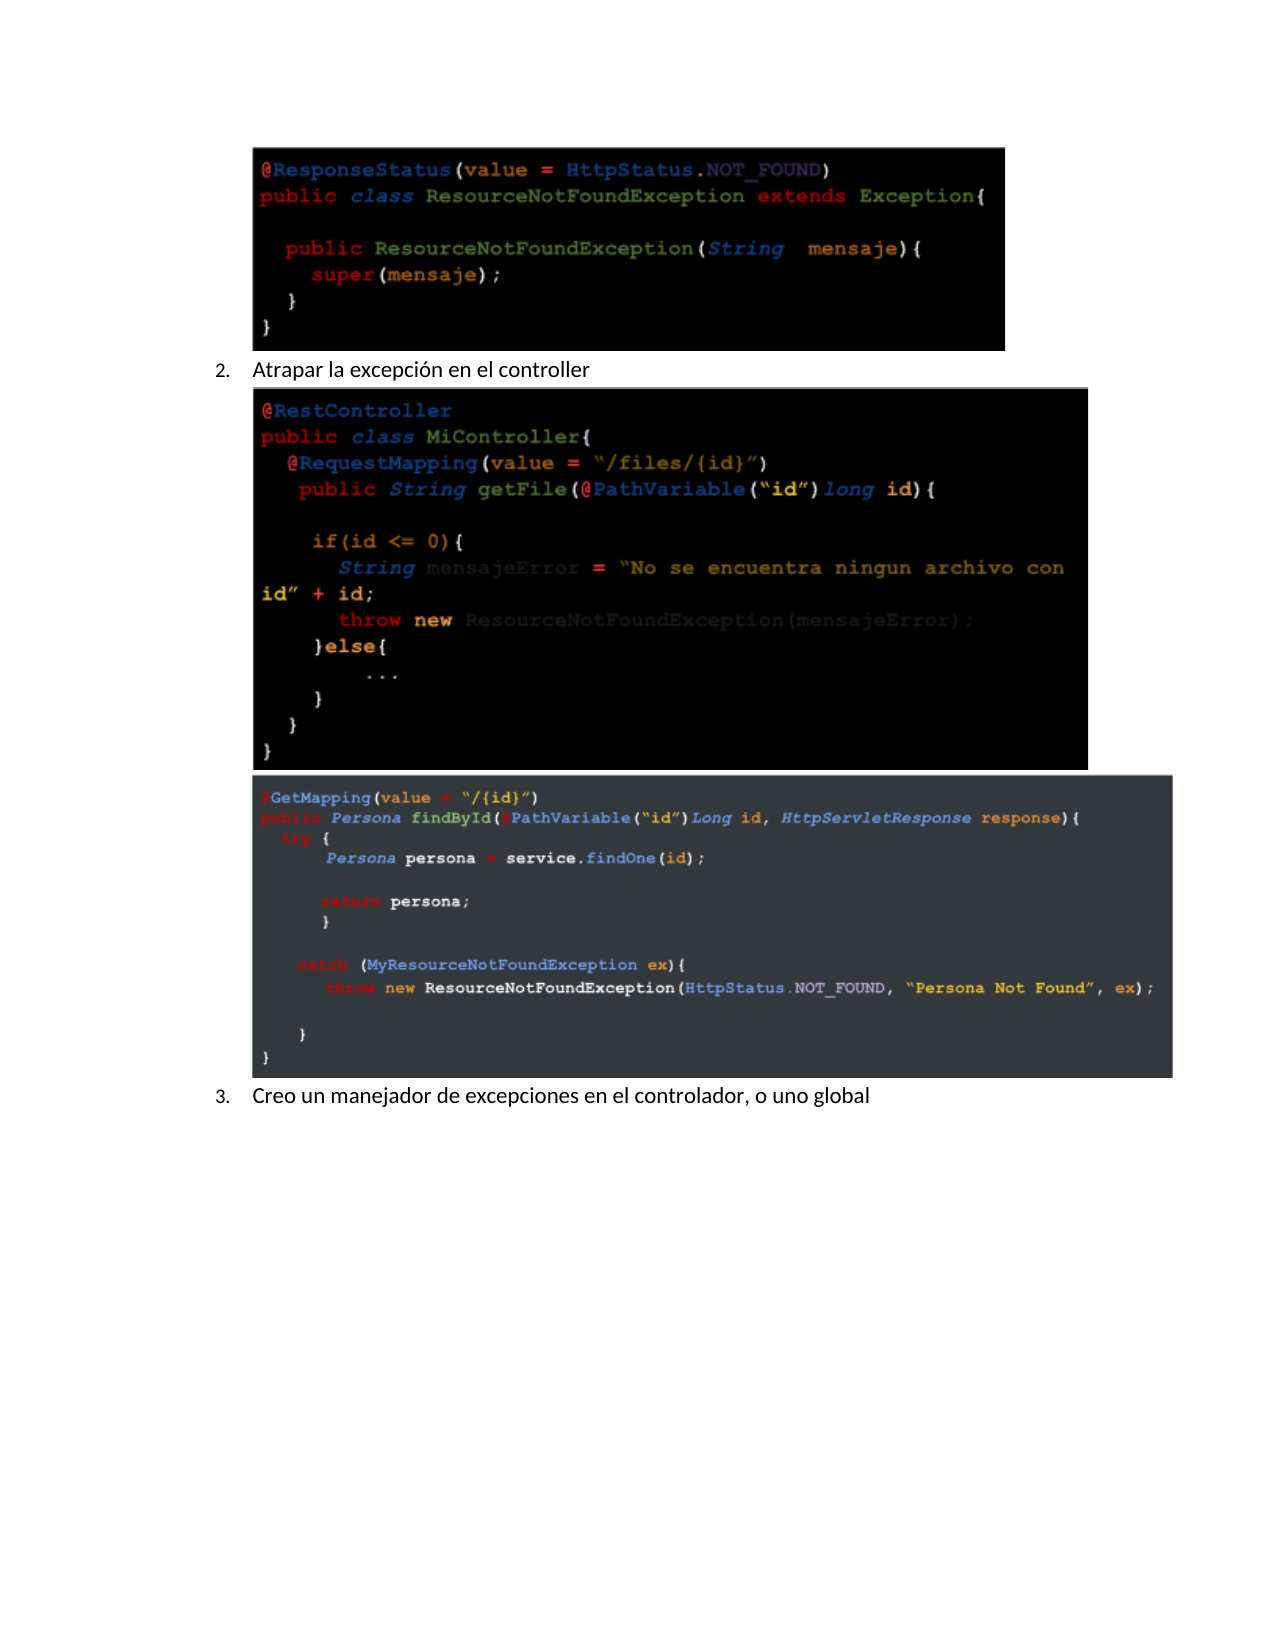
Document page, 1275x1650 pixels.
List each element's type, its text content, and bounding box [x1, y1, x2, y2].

picture [252, 387, 1089, 770]
picture [252, 147, 1006, 351]
list Atrapar la excepción en el controller [215, 355, 1098, 383]
list Creo un manejador de excepciones en el controlador, o uno global [215, 1081, 1098, 1109]
picture [252, 774, 1173, 1078]
